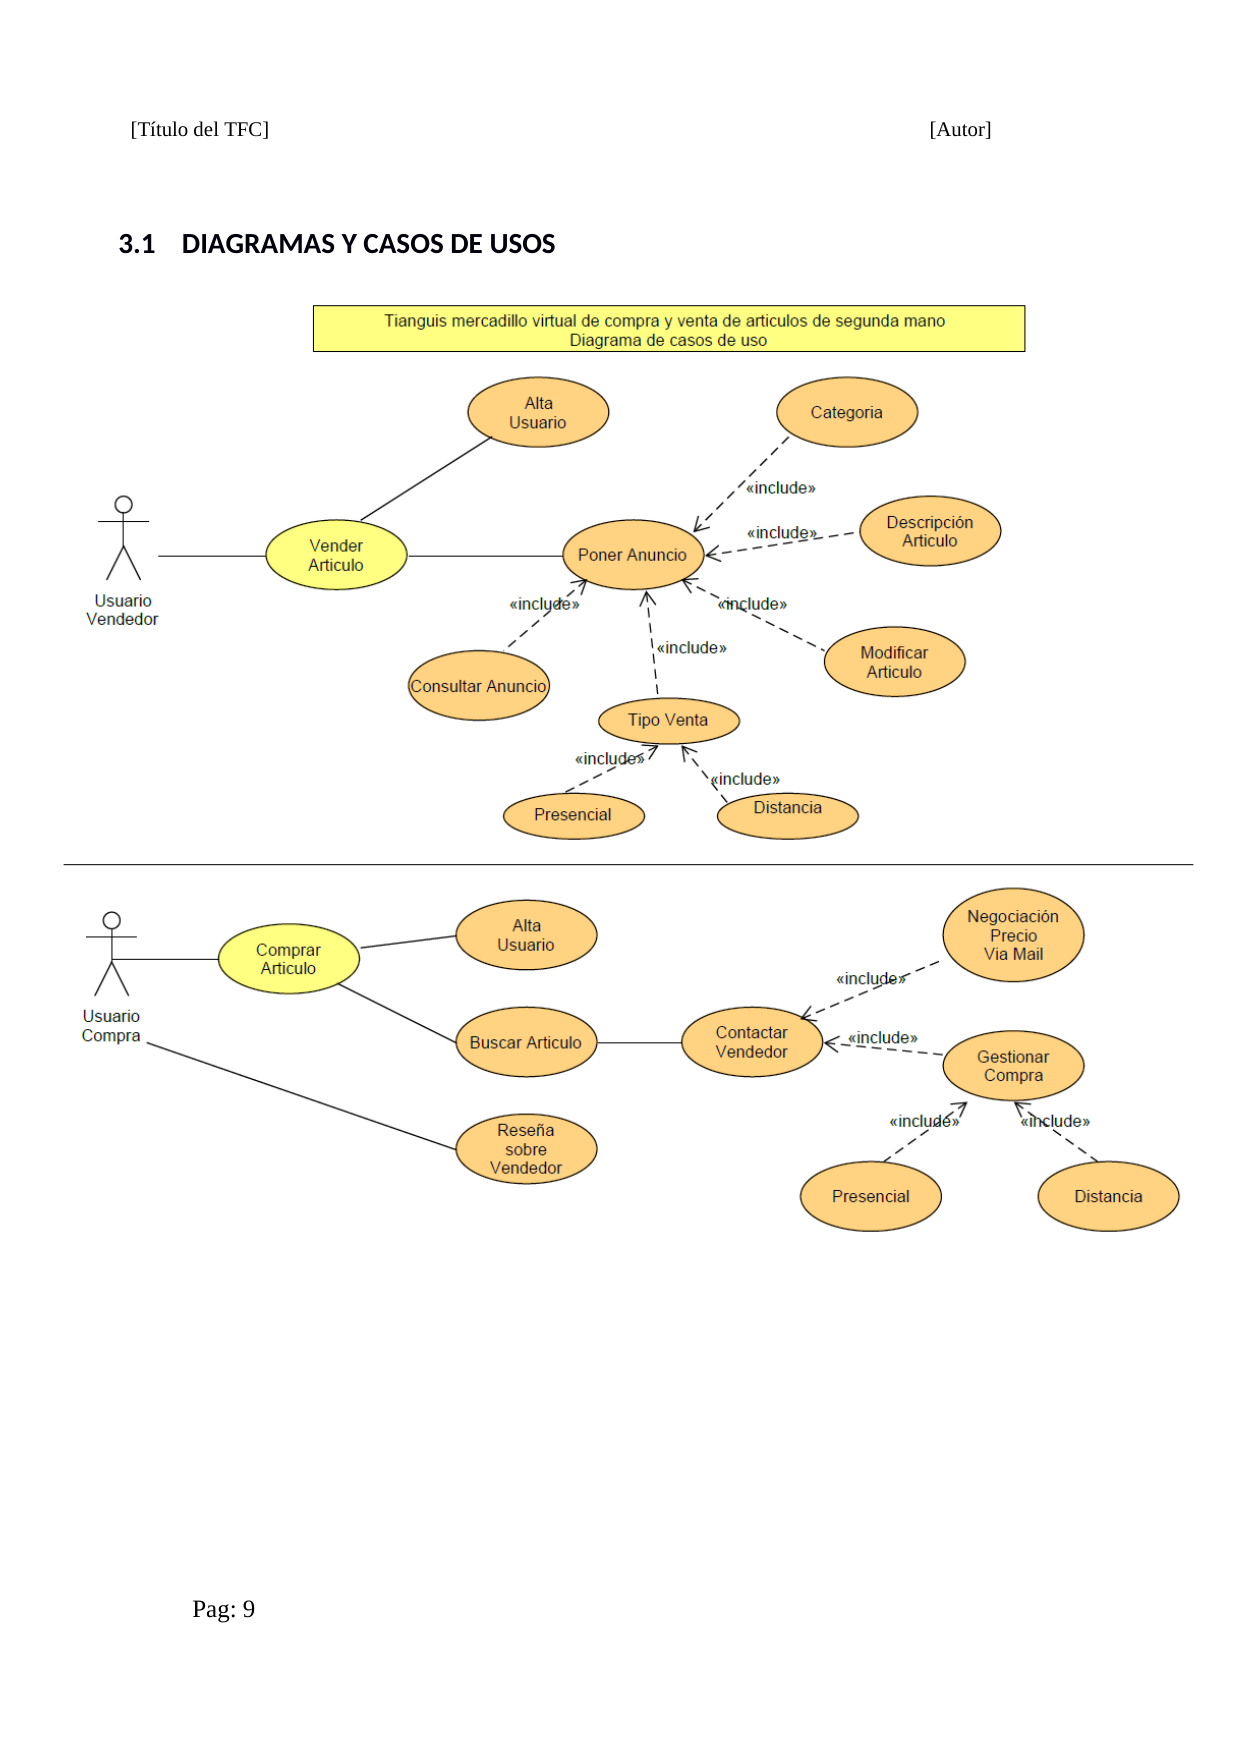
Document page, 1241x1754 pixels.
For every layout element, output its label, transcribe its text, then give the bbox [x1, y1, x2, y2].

picture [29, 295, 1229, 1247]
subtitle 3.1 DIAGRAMAS Y CASOS DE USOS [118, 226, 1167, 261]
